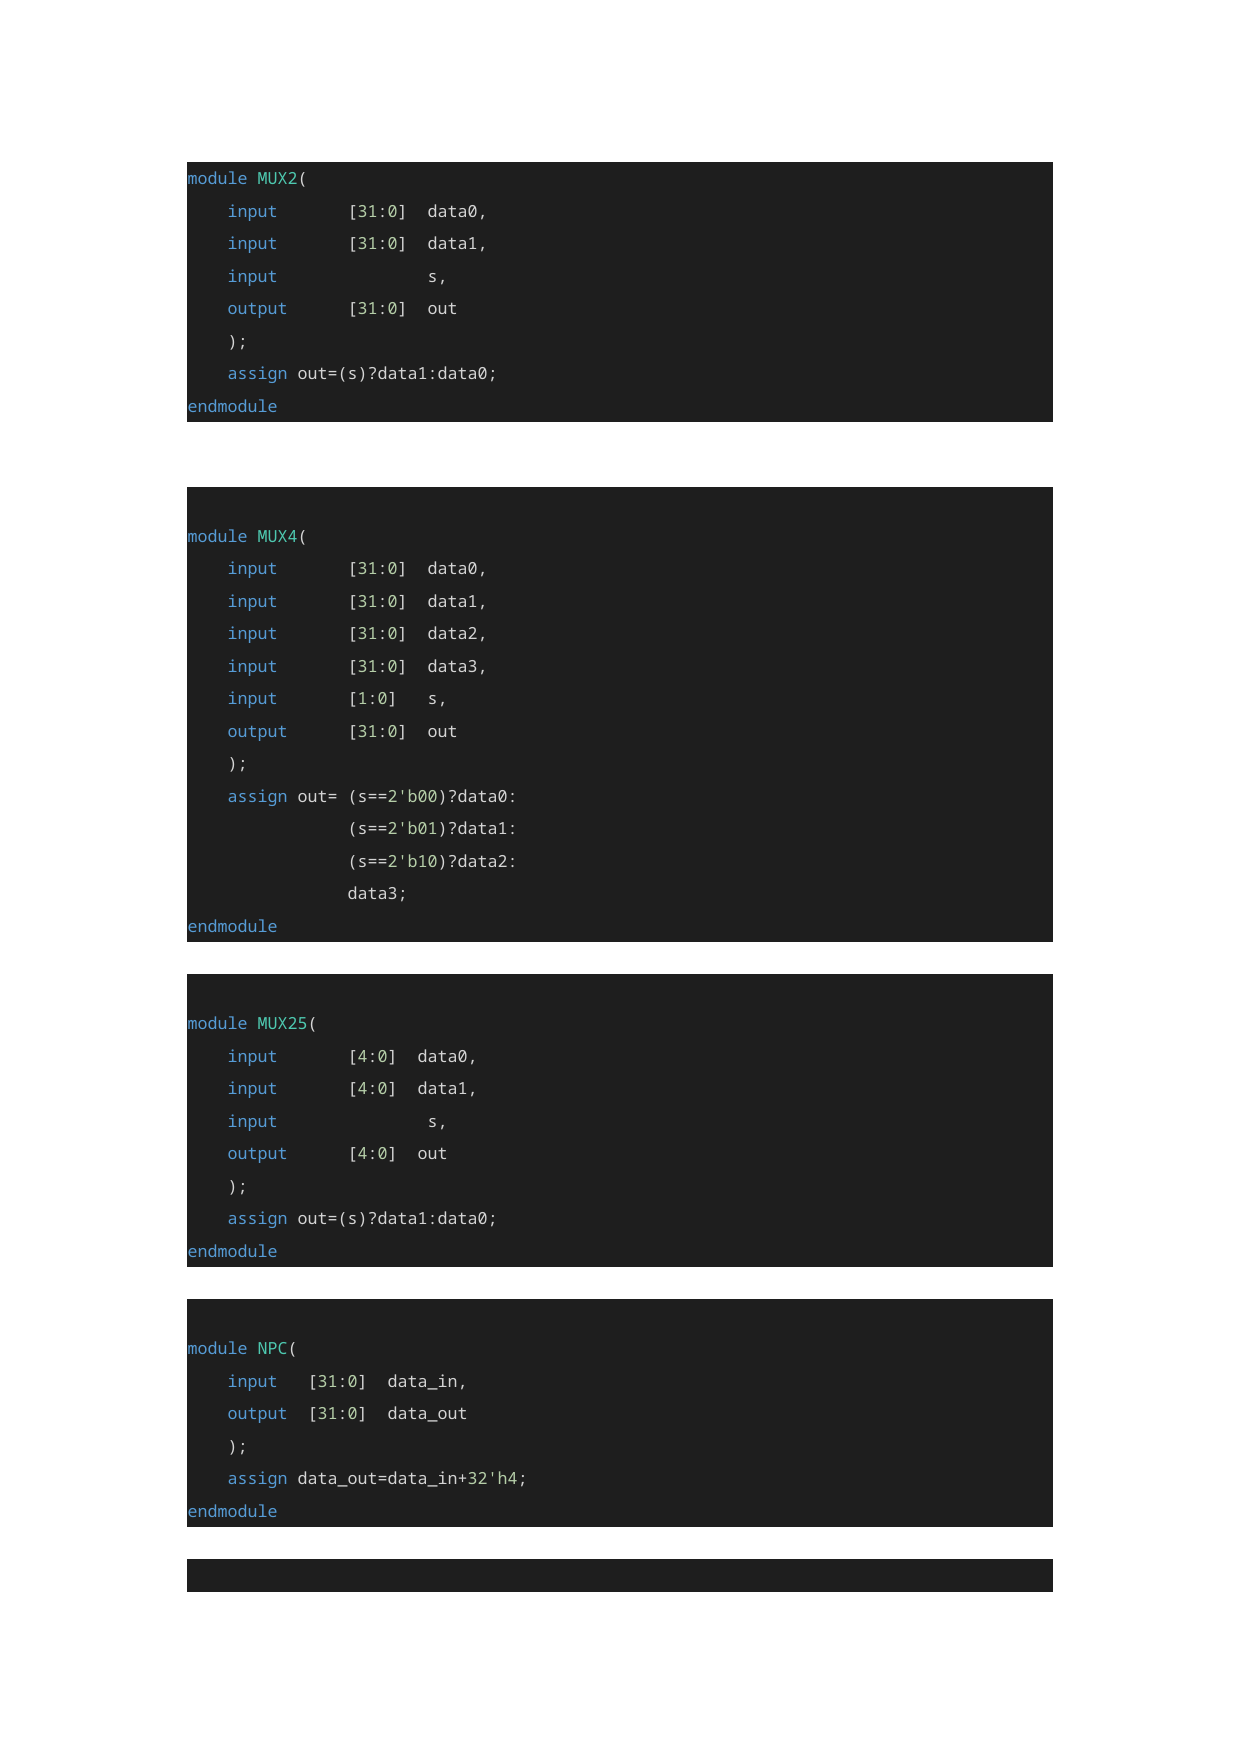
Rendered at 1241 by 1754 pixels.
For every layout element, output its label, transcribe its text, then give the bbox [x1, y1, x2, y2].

text input [31:0] data3, [187, 649, 1053, 682]
text ); [187, 747, 1053, 779]
text output [31:0] out [187, 292, 1053, 324]
text (s==2'b10)?data2: [187, 844, 1053, 877]
text input [4:0] data1, [187, 1072, 1053, 1104]
text output [31:0] out [187, 714, 1053, 747]
text assign out=(s)?data1:data0; [187, 357, 1053, 389]
text input s, [187, 259, 1053, 292]
text input [31:0] data1, [187, 227, 1053, 259]
text input s, [187, 1104, 1053, 1137]
text assign data_out=data_in+32'h4; [187, 1462, 1053, 1494]
text input [31:0] data0, [187, 194, 1053, 227]
text ); [187, 1169, 1053, 1202]
text data3; [187, 877, 1053, 909]
text output [4:0] out [187, 1137, 1053, 1169]
text input [4:0] data0, [187, 1039, 1053, 1072]
text ); [187, 324, 1053, 357]
text endmodule [187, 909, 1053, 942]
text module MUX2( [187, 162, 1053, 194]
text assign out=(s)?data1:data0; [187, 1202, 1053, 1234]
text ); [187, 1429, 1053, 1462]
text input [31:0] data0, [187, 552, 1053, 584]
text module MUX25( [187, 1007, 1053, 1039]
text endmodule [187, 1234, 1053, 1267]
text output [31:0] data_out [187, 1397, 1053, 1429]
text input [31:0] data_in, [187, 1364, 1053, 1397]
text input [1:0] s, [187, 682, 1053, 714]
text (s==2'b01)?data1: [187, 812, 1053, 844]
text module NPC( [187, 1332, 1053, 1364]
text input [31:0] data2, [187, 617, 1053, 649]
text assign out= (s==2'b00)?data0: [187, 779, 1053, 812]
text endmodule [187, 1494, 1053, 1527]
text endmodule [187, 389, 1053, 422]
text module MUX4( [187, 519, 1053, 552]
text input [31:0] data1, [187, 584, 1053, 617]
